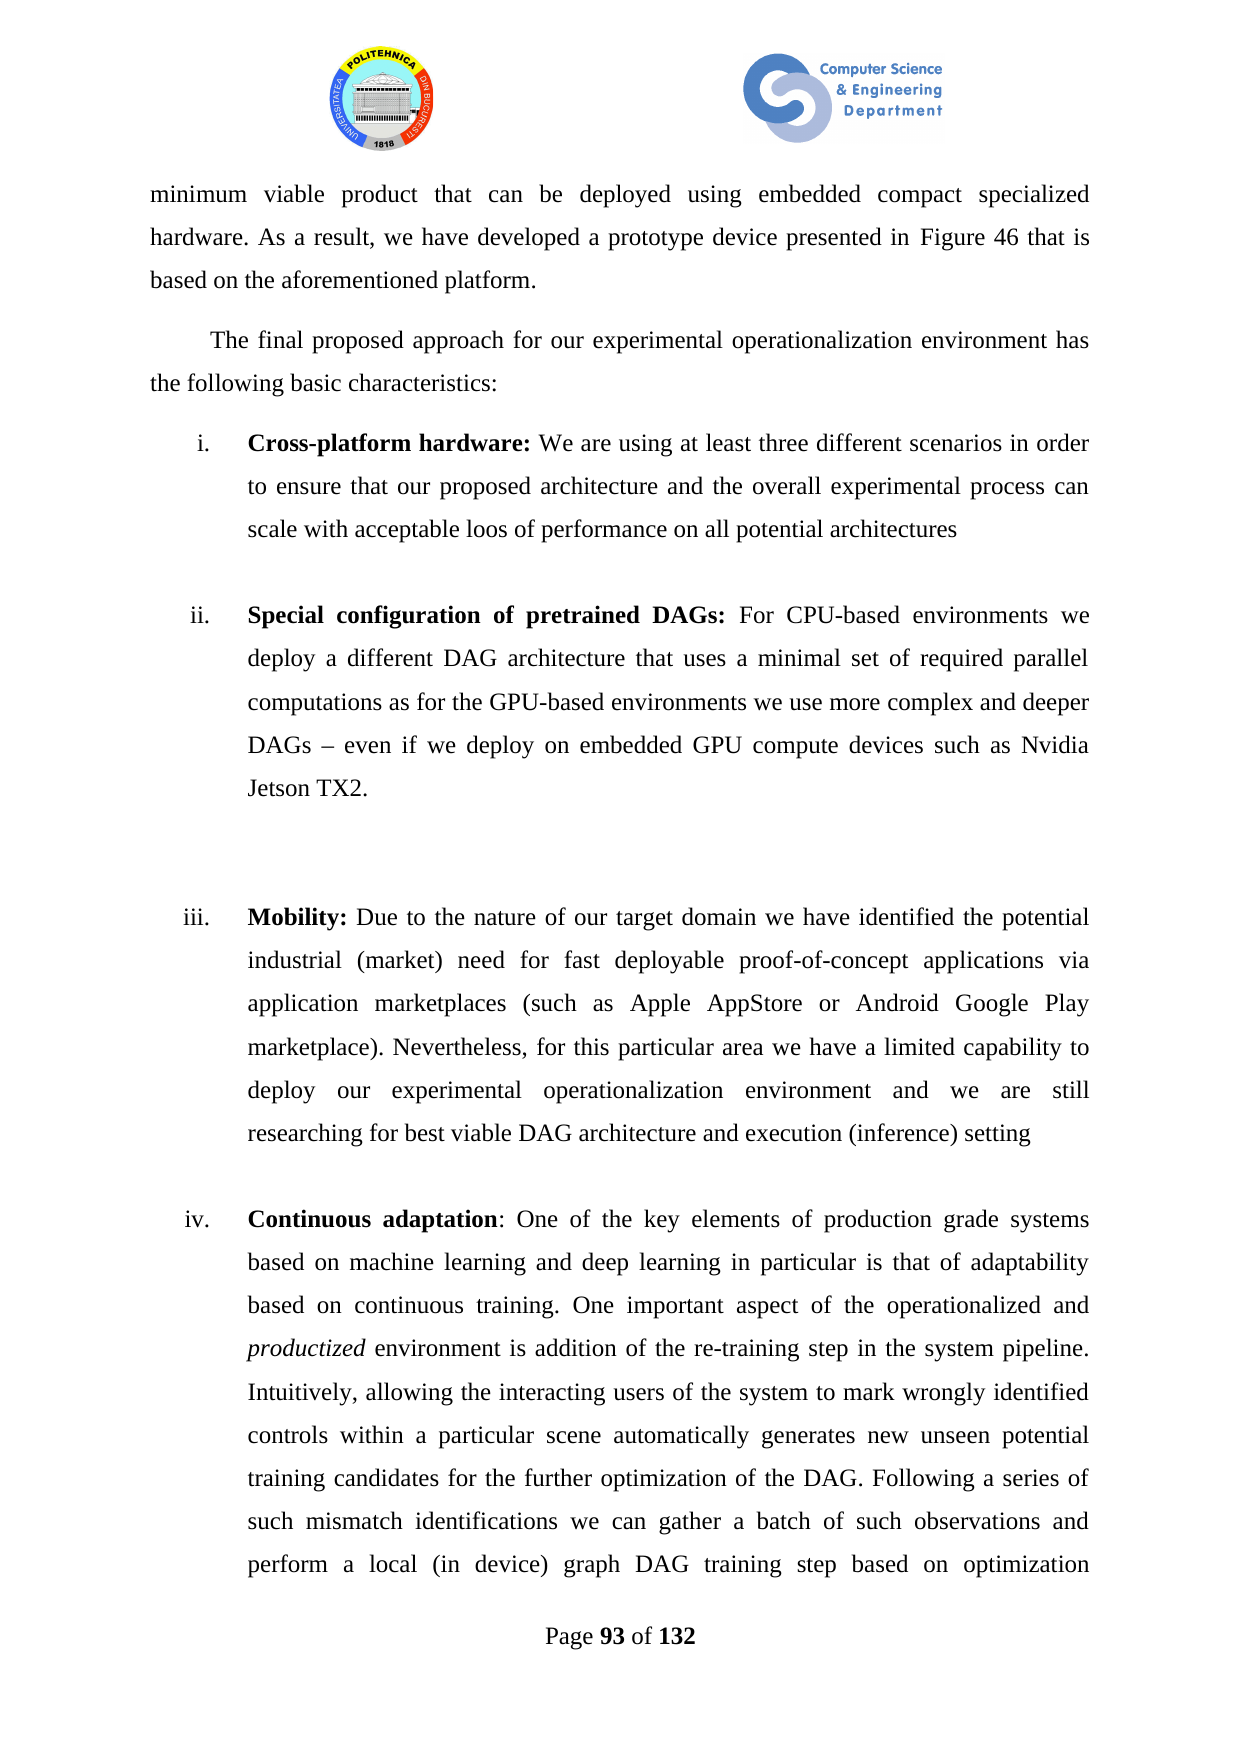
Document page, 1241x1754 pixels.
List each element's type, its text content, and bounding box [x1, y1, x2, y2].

list Special configuration of pretrained DAGs: For CPU-based environments we deploy a different DAG architecture that uses a minimal set of required parallel computations as for the GPU-based environments we use more complex and deeper DAGs – even if we deploy on embedded GPU compute devices such as Nvidia Jetson TX2. [210, 600, 1090, 802]
picture [329, 46, 434, 151]
list Cross-platform hardware: We are using at least three different scenarios in order to ensure that our proposed architecture and the overall experimental process can scale with acceptable loos of performance on all potential architectures [210, 428, 1090, 543]
list Mobility: Due to the nature of our target domain we have identified the potential industrial (market) need for fast deployable proof-of-concept applications via application marketplaces (such as Apple AppStore or Android Google Play marketplace). Nevertheless, for this particular area we have a limited capability to deploy our experimental operationalization environment and we are still researching for best viable DAG architecture and execution (inference) setting [210, 902, 1090, 1147]
picture [742, 53, 946, 144]
text The final proposed approach for our experimental operationalization environment has the following basic characteristics: [150, 325, 1090, 397]
